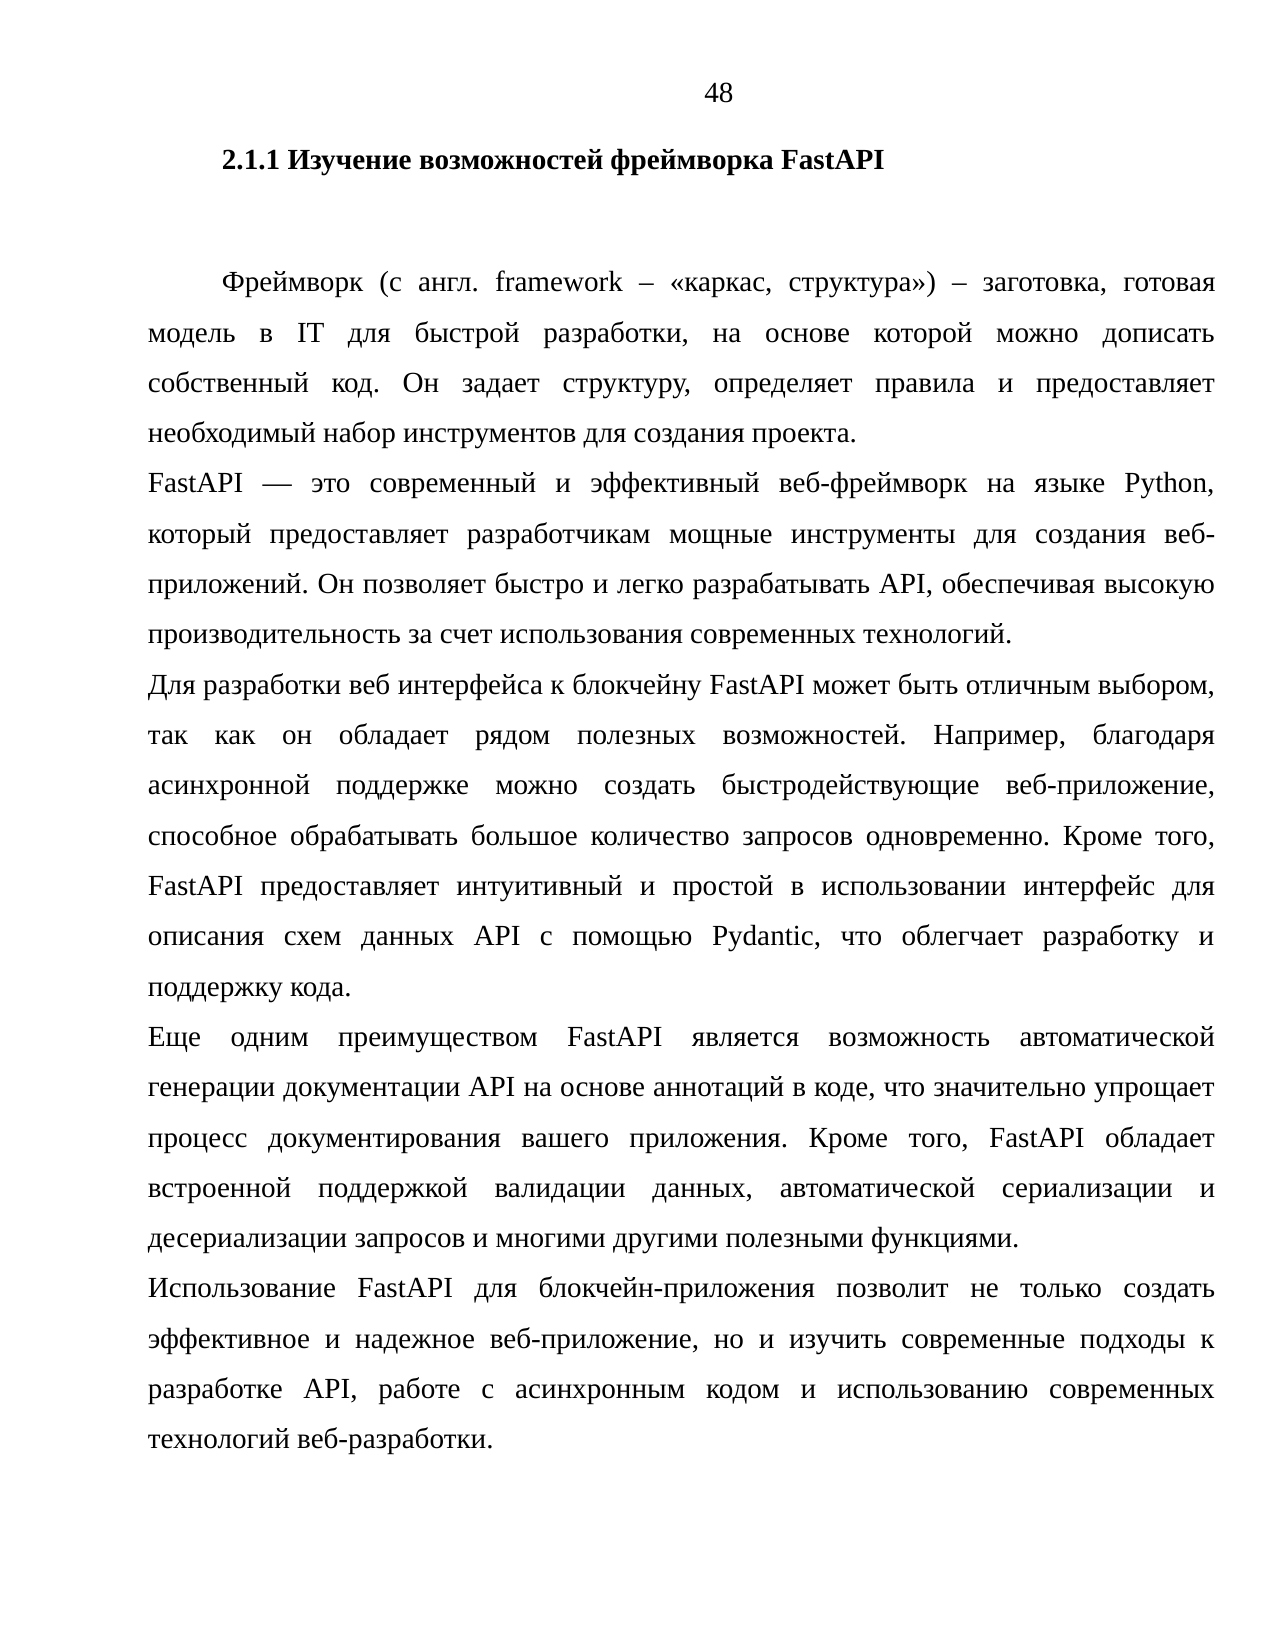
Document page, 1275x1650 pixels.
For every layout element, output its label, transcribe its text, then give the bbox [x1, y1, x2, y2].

text 2.1.1 Изучение возможностей фреймворка FastAPI [222, 142, 1216, 176]
text Фреймворк (с англ. framework – «каркас, структура») – заготовка, готовая модель в IT для быстрой разработки, на основе которой можно дописать собственный код. Он задает структуру, определяет правила и предоставляет необходимый набор инструментов для создания проекта. [148, 264, 1216, 449]
text Еще одним преимуществом FastAPI является возможность автоматической генерации документации API на основе аннотаций в коде, что значительно упрощает процесс документирования вашего приложения. Кроме того, FastAPI обладает встроенной поддержкой валидации данных, автоматической сериализации и десериализации запросов и многими другими полезными функциями. [148, 1019, 1216, 1254]
text Использование FastAPI для блокчейн-приложения позволит не только создать эффективное и надежное веб-приложение, но и изучить современные подходы к разработке API, работе с асинхронным кодом и использованию современных технологий веб-разработки. [148, 1271, 1216, 1455]
text FastAPI — это современный и эффективный веб-фреймворк на языке Python, который предоставляет разработчикам мощные инструменты для создания веб-приложений. Он позволяет быстро и легко разрабатывать API, обеспечивая высокую производительность за счет использования современных технологий. [148, 466, 1216, 650]
text Для разработки веб интерфейса к блокчейну FastAPI может быть отличным выбором, так как он обладает рядом полезных возможностей. Например, благодаря асинхронной поддержке можно создать быстродействующие веб-приложение, способное обрабатывать большое количество запросов одновременно. Кроме того, FastAPI предоставляет интуитивный и простой в использовании интерфейс для описания схем данных API с помощью Pydantic, что облегчает разработку и поддержку кода. [148, 667, 1216, 1002]
